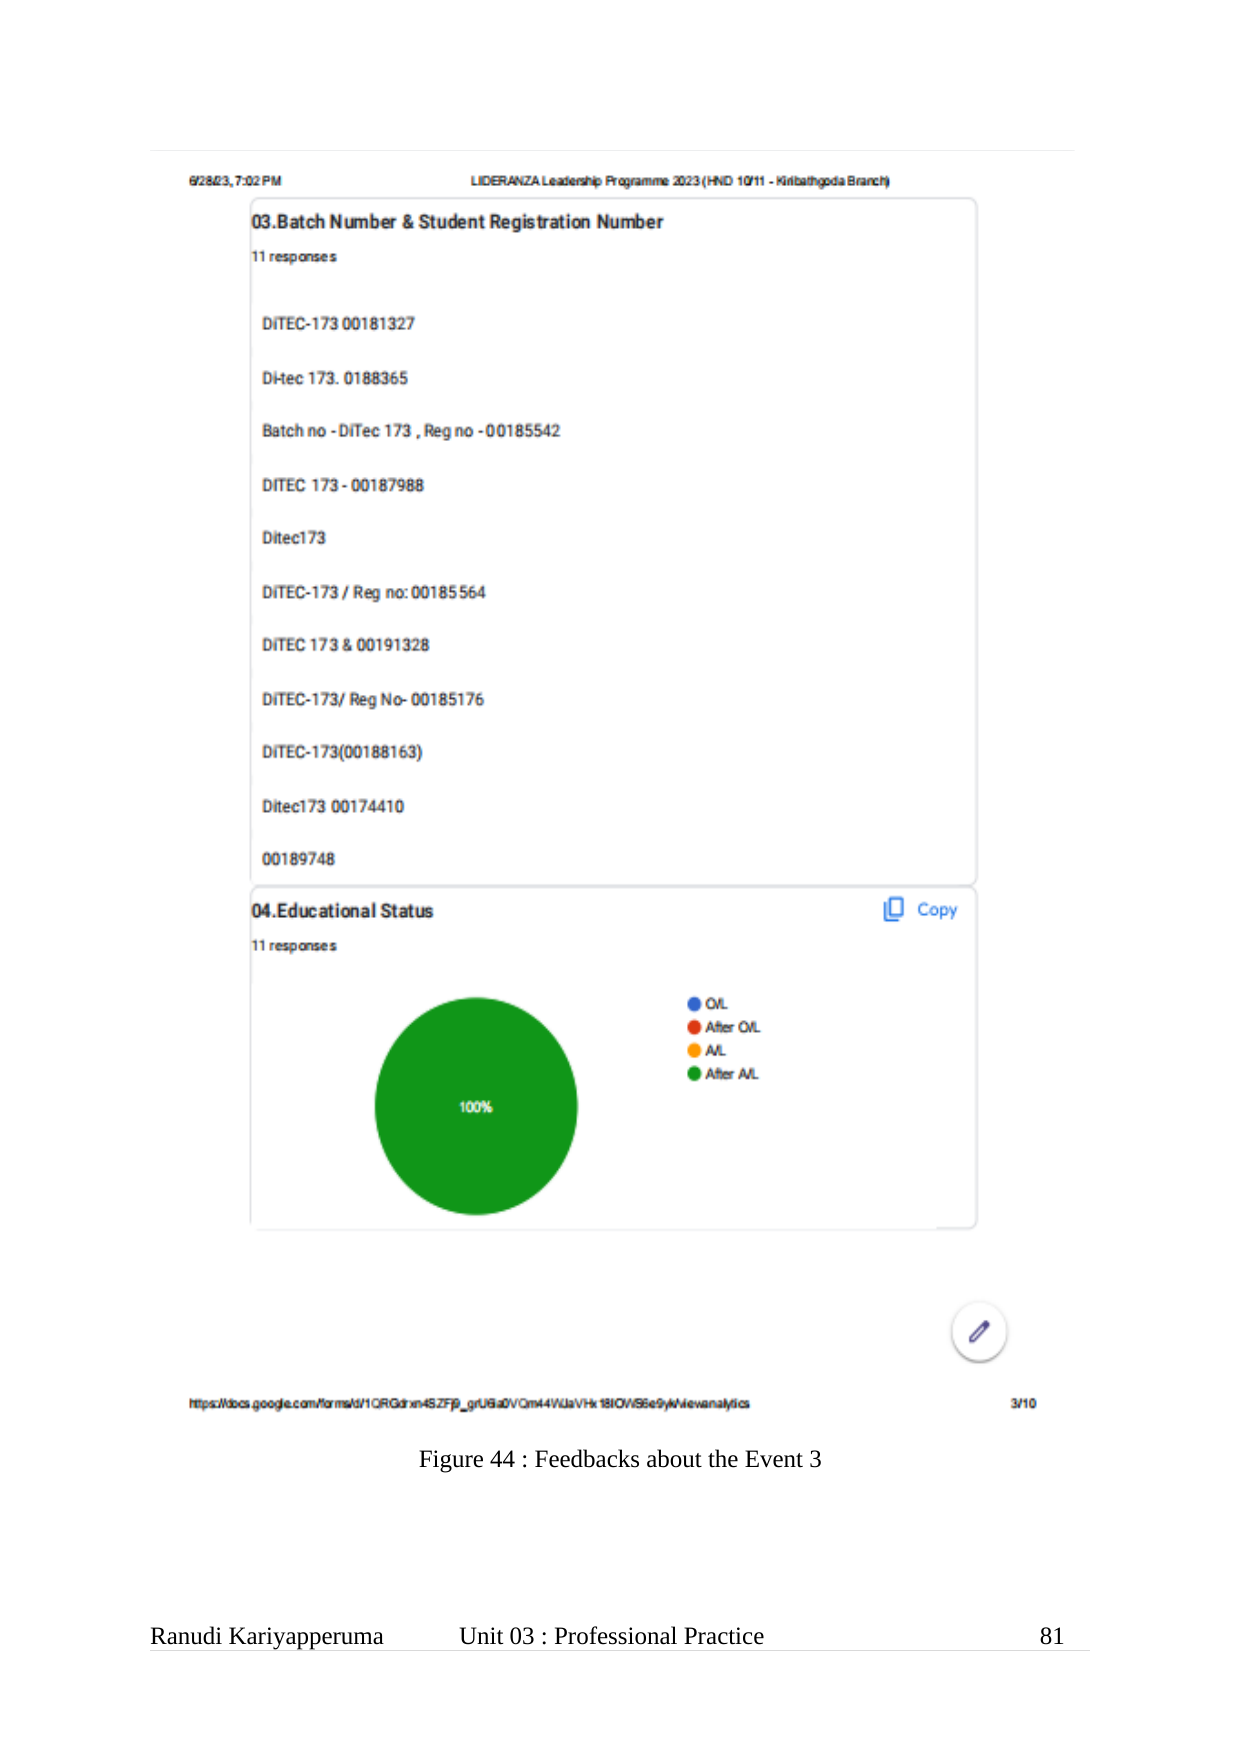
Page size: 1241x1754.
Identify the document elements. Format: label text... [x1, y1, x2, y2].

picture [150, 150, 1075, 1426]
text Figure 44 : Feedbacks about the Event 3 [150, 1444, 1090, 1473]
